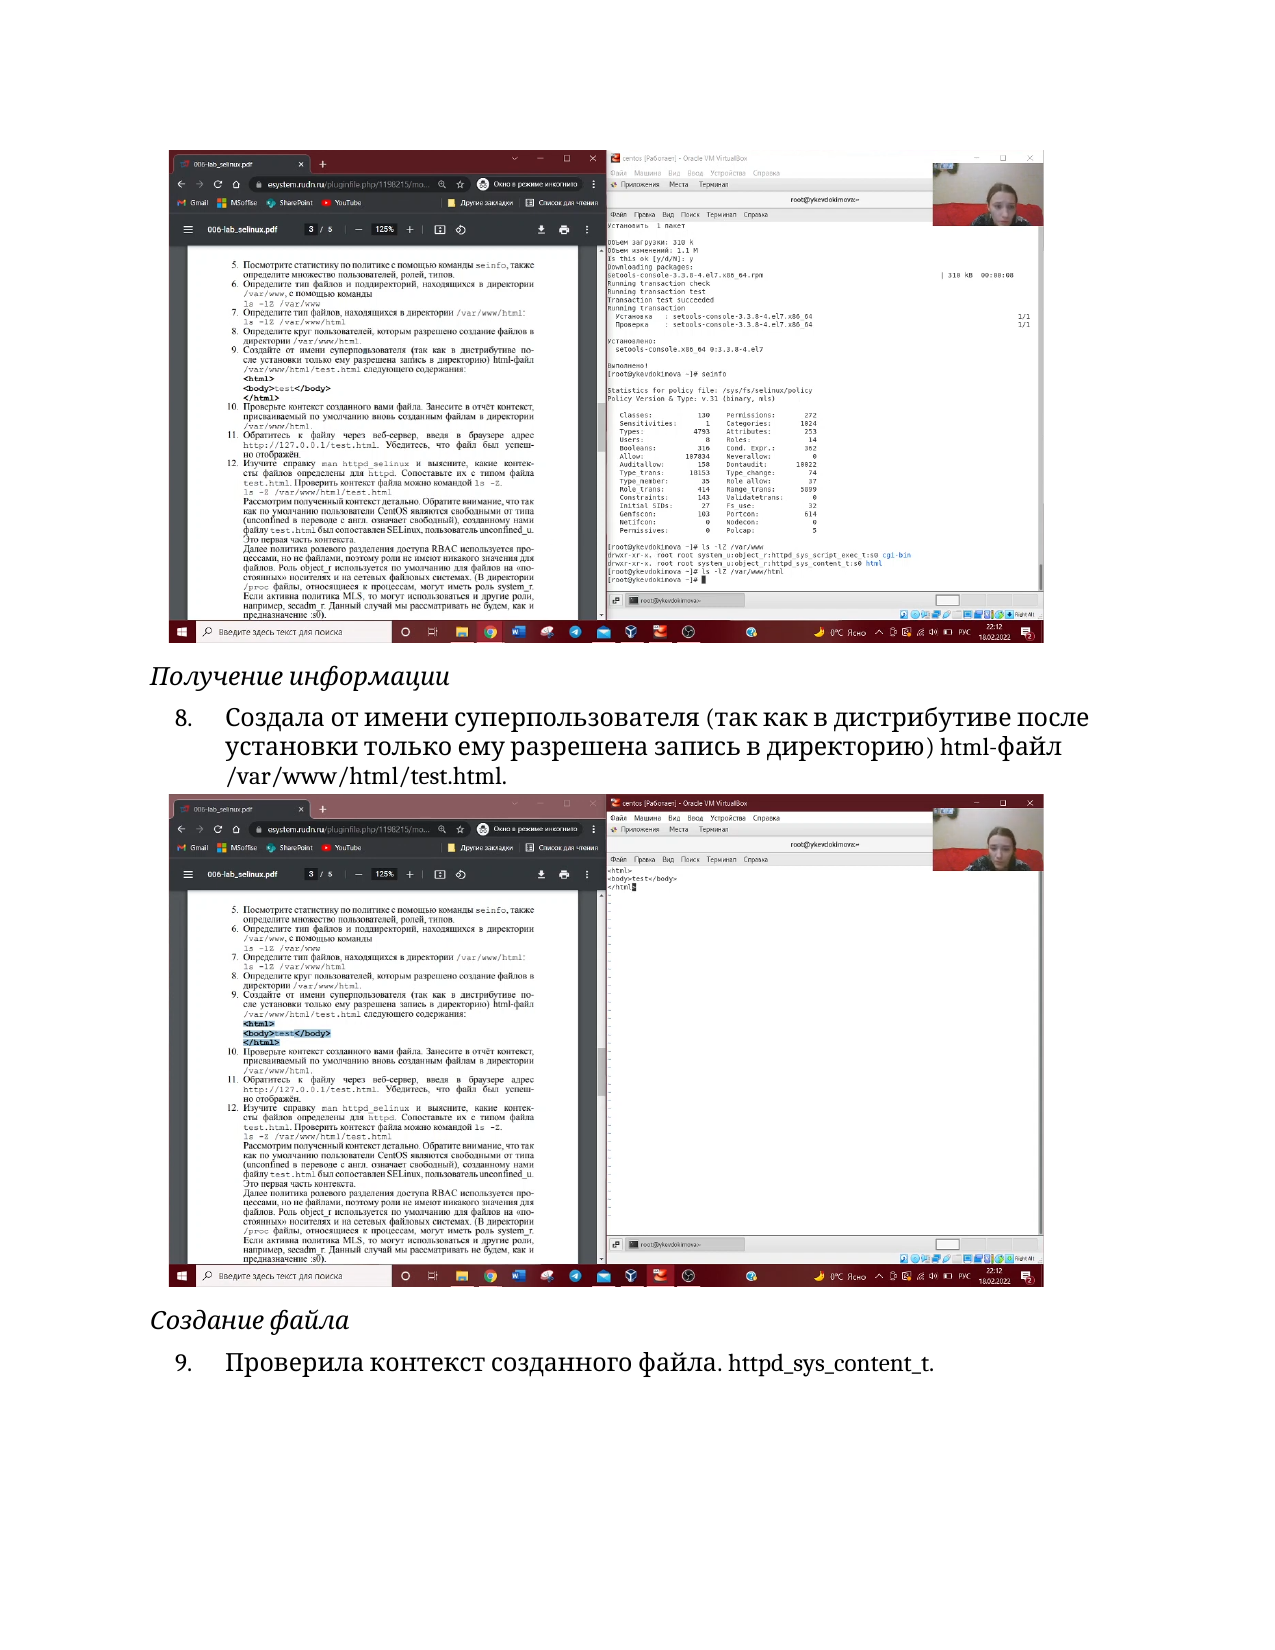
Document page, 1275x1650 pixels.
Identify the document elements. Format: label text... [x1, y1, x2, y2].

text Получение информации [150, 663, 1125, 692]
list Создала от имени суперпользователя (так как в дистрибутиве после установки только ему разрешена запись в директорию) html-файл /var/www/html/test.html. [175, 704, 1125, 791]
picture [168, 150, 1044, 643]
text Создание файла [150, 1307, 1125, 1336]
picture [168, 794, 1044, 1287]
list Проверила контекст созданного файла. httpd_sys_content_t. [175, 1348, 1125, 1377]
